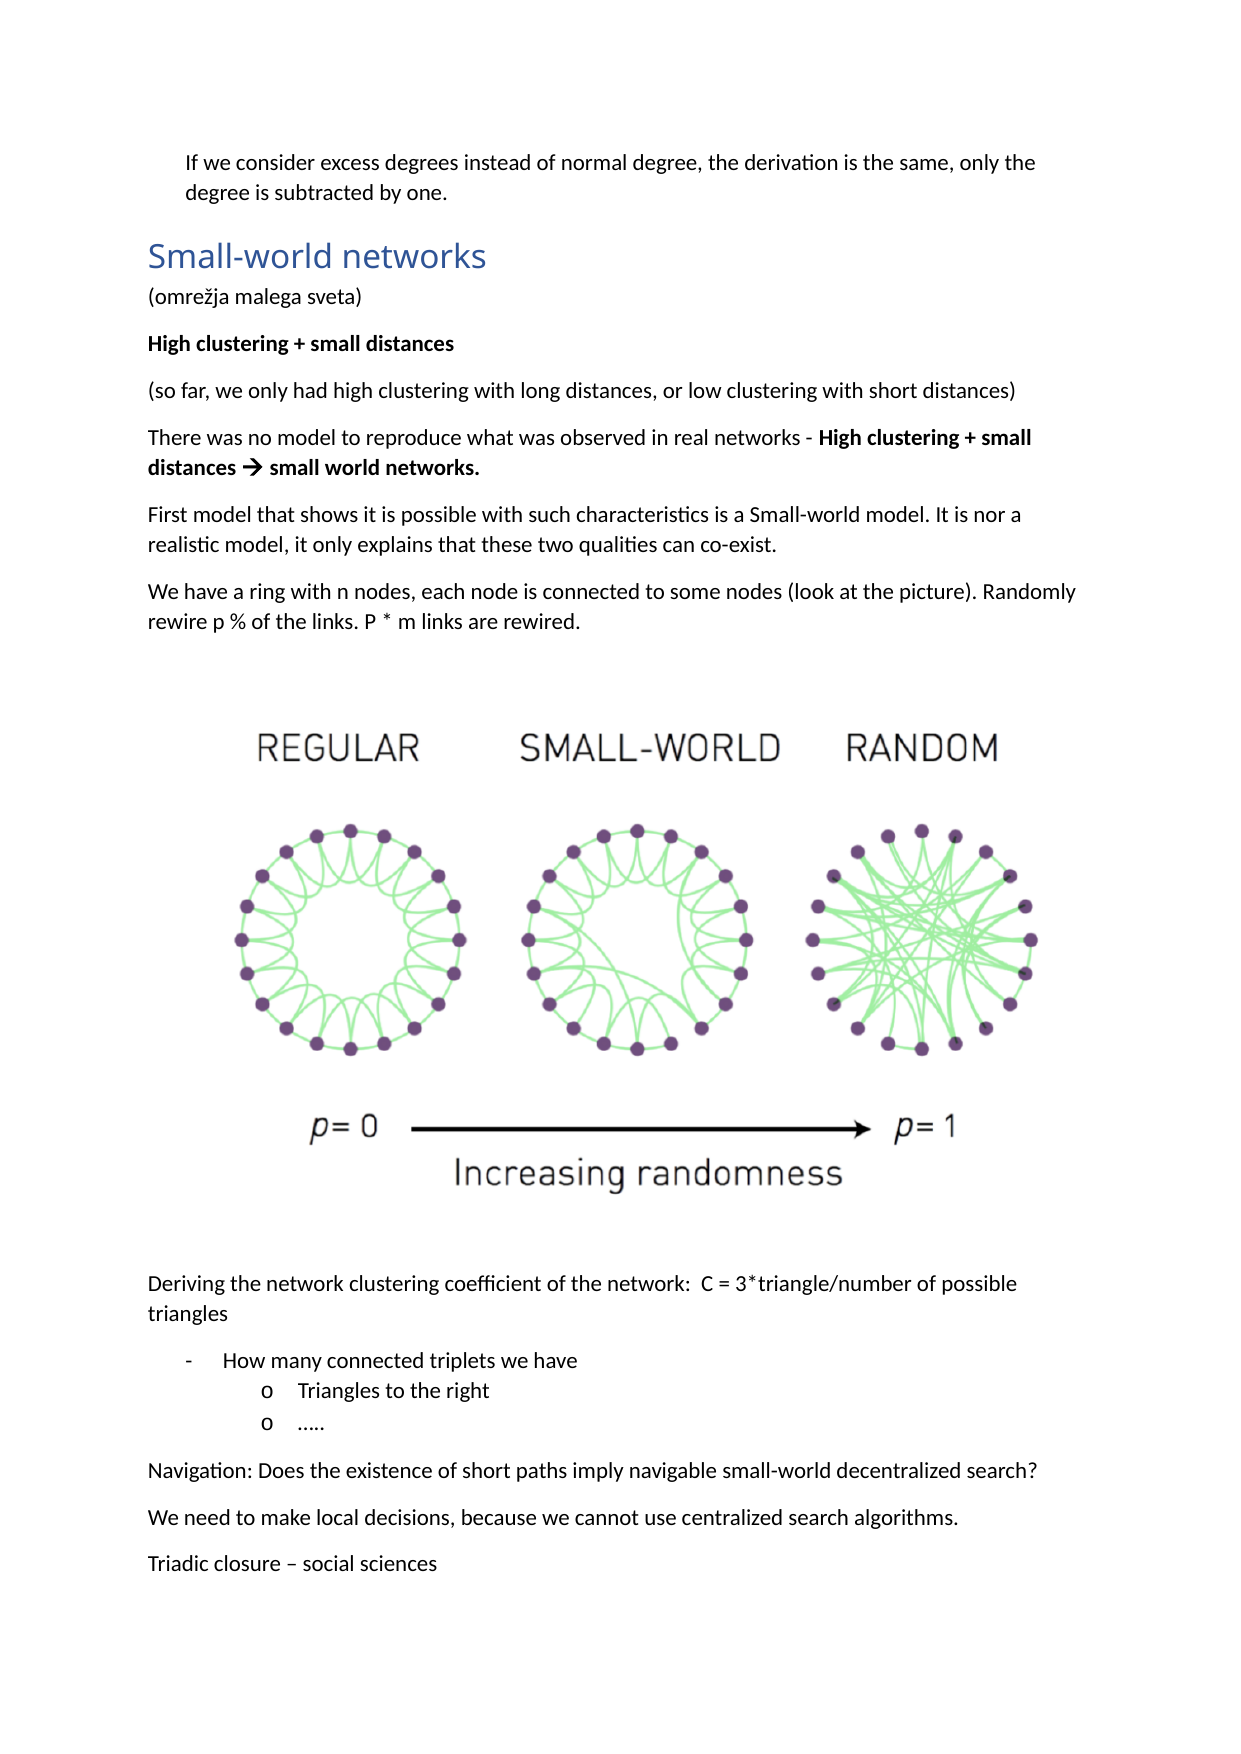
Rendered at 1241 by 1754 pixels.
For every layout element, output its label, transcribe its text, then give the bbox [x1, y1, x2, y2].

list How many connected triplets we have [185, 1346, 1093, 1374]
text We need to make local decisions, because we cannot use centralized search algorithms. [148, 1503, 1093, 1531]
text Triadic closure – social sciences [148, 1549, 1093, 1577]
text We have a ring with n nodes, each node is connected to some nodes (look at the picture). Randomly rewire p % of the links. P * m links are rewired. [148, 577, 1093, 635]
text Deriving the network clustering coefficient of the network: C = 3*triangle/number of possible triangles [148, 1269, 1093, 1327]
list Triangles to the right [260, 1376, 1093, 1405]
text Navigation: Does the existence of short paths imply navigable small-world decentralized search? [148, 1456, 1093, 1484]
subtitle Small-world networks [148, 233, 1093, 278]
text There was no model to reproduce what was observed in real networks - High clustering + small distances small world networks. [148, 423, 1093, 481]
text (omrežja malega sveta) [148, 282, 1093, 310]
text First model that shows it is possible with such characteristics is a Small-world model. It is nor a realistic model, it only explains that these two qualities can co-exist. [148, 500, 1093, 558]
list ….. [260, 1408, 1093, 1437]
picture [147, 653, 1093, 1250]
text If we consider excess degrees instead of normal degree, the derivation is the same, only the degree is subtracted by one. [185, 148, 1093, 206]
text High clustering + small distances [148, 329, 1093, 357]
text (so far, we only had high clustering with long distances, or low clustering with short distances) [148, 376, 1093, 404]
